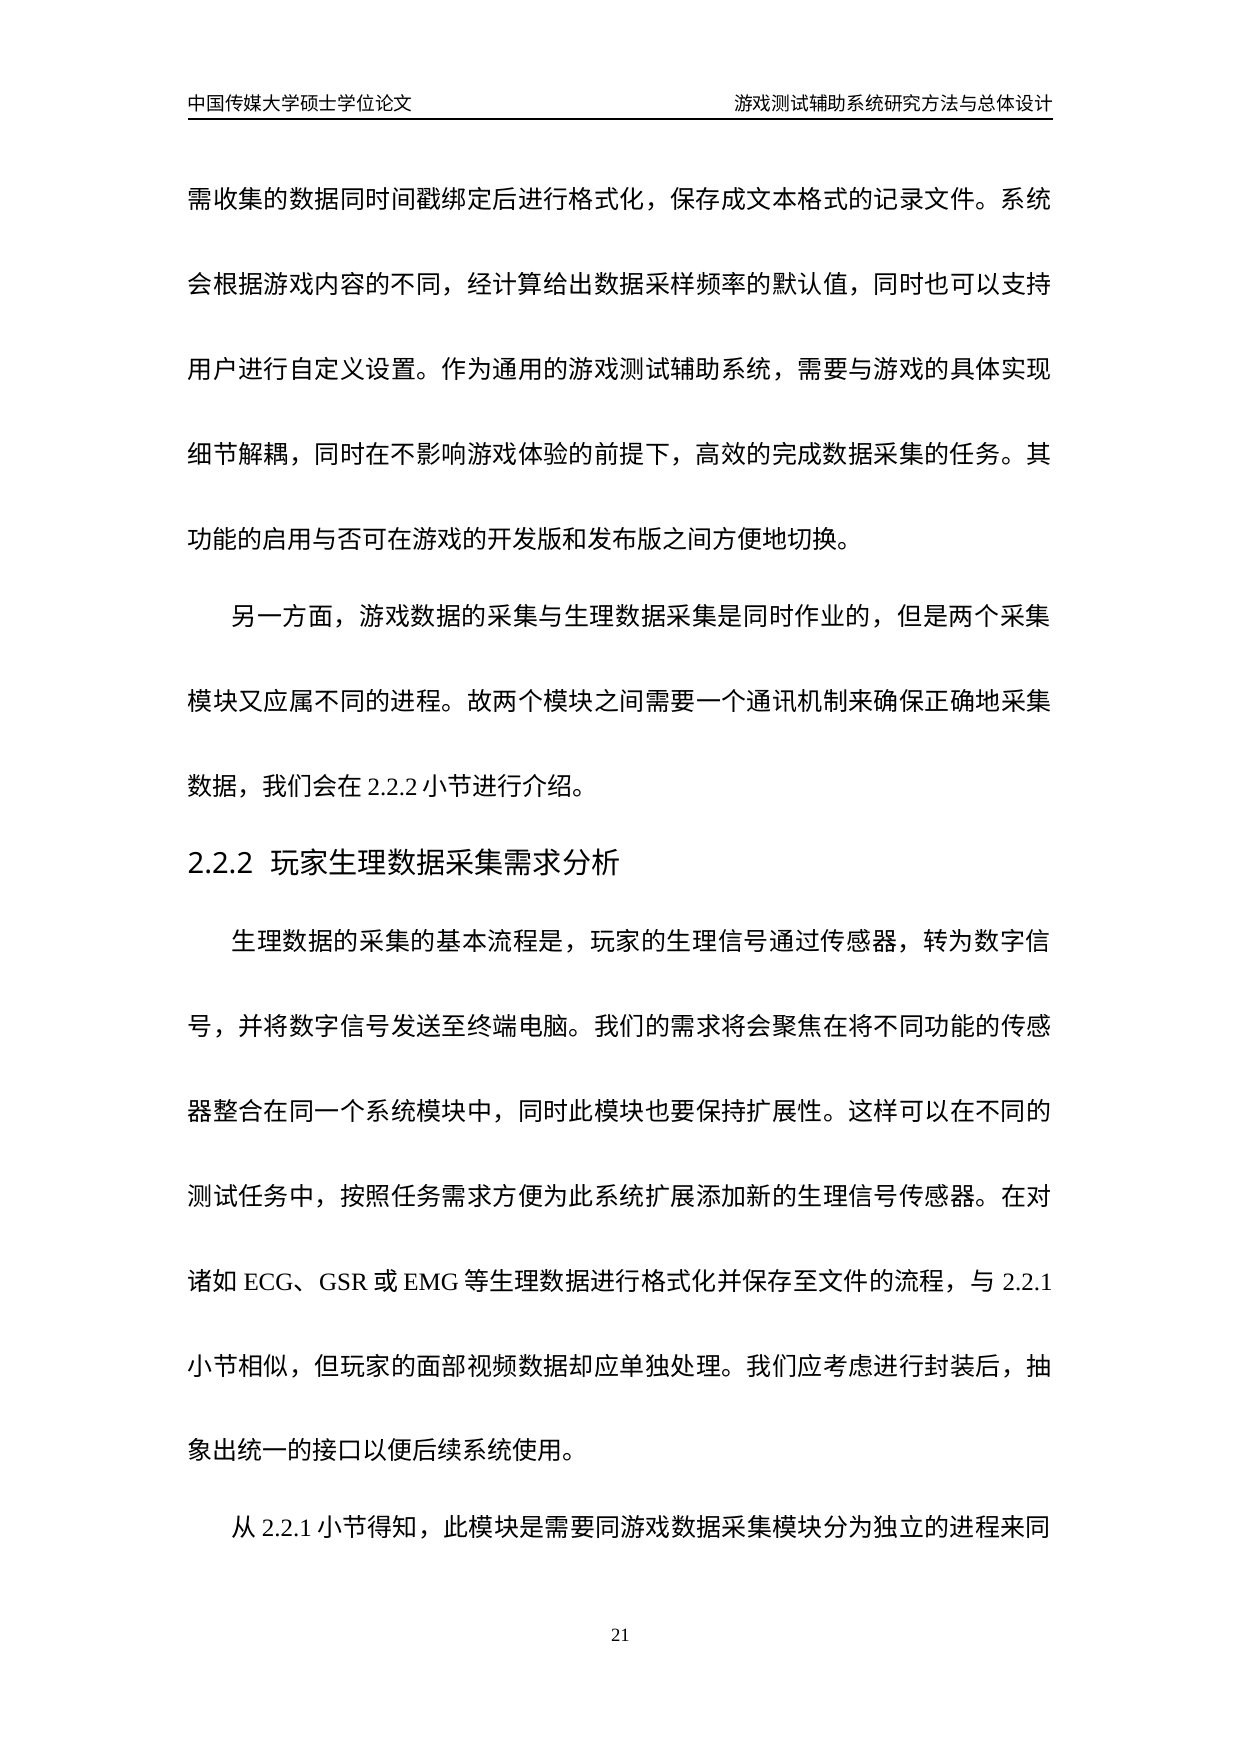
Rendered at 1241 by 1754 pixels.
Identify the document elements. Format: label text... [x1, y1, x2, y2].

subtitle 玩家生理数据采集需求分析 [187, 827, 1053, 895]
text 另一方面，游戏数据的采集与生理数据采集是同时作业的，但是两个采集模块又应属不同的进程。故两个模块之间需要一个通讯机制来确保正确地采集数据，我们会在2.2.2小节进行介绍。 [187, 580, 1053, 818]
text 生理数据的采集的基本流程是，玩家的生理信号通过传感器，转为数字信号，并将数字信号发送至终端电脑。我们的需求将会聚焦在将不同功能的传感器整合在同一个系统模块中，同时此模块也要保持扩展性。这样可以在不同的测试任务中，按照任务需求方便为此系统扩展添加新的生理信号传感器。在对诸如ECG、GSR或EMG等生理数据进行格式化并保存至文件的流程，与2.2.1小节相似，但玩家的面部视频数据却应单独处理。我们应考虑进行封装后，抽象出统一的接口以便后续系统使用。 [187, 906, 1053, 1483]
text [187, 164, 1053, 571]
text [187, 1492, 1053, 1560]
